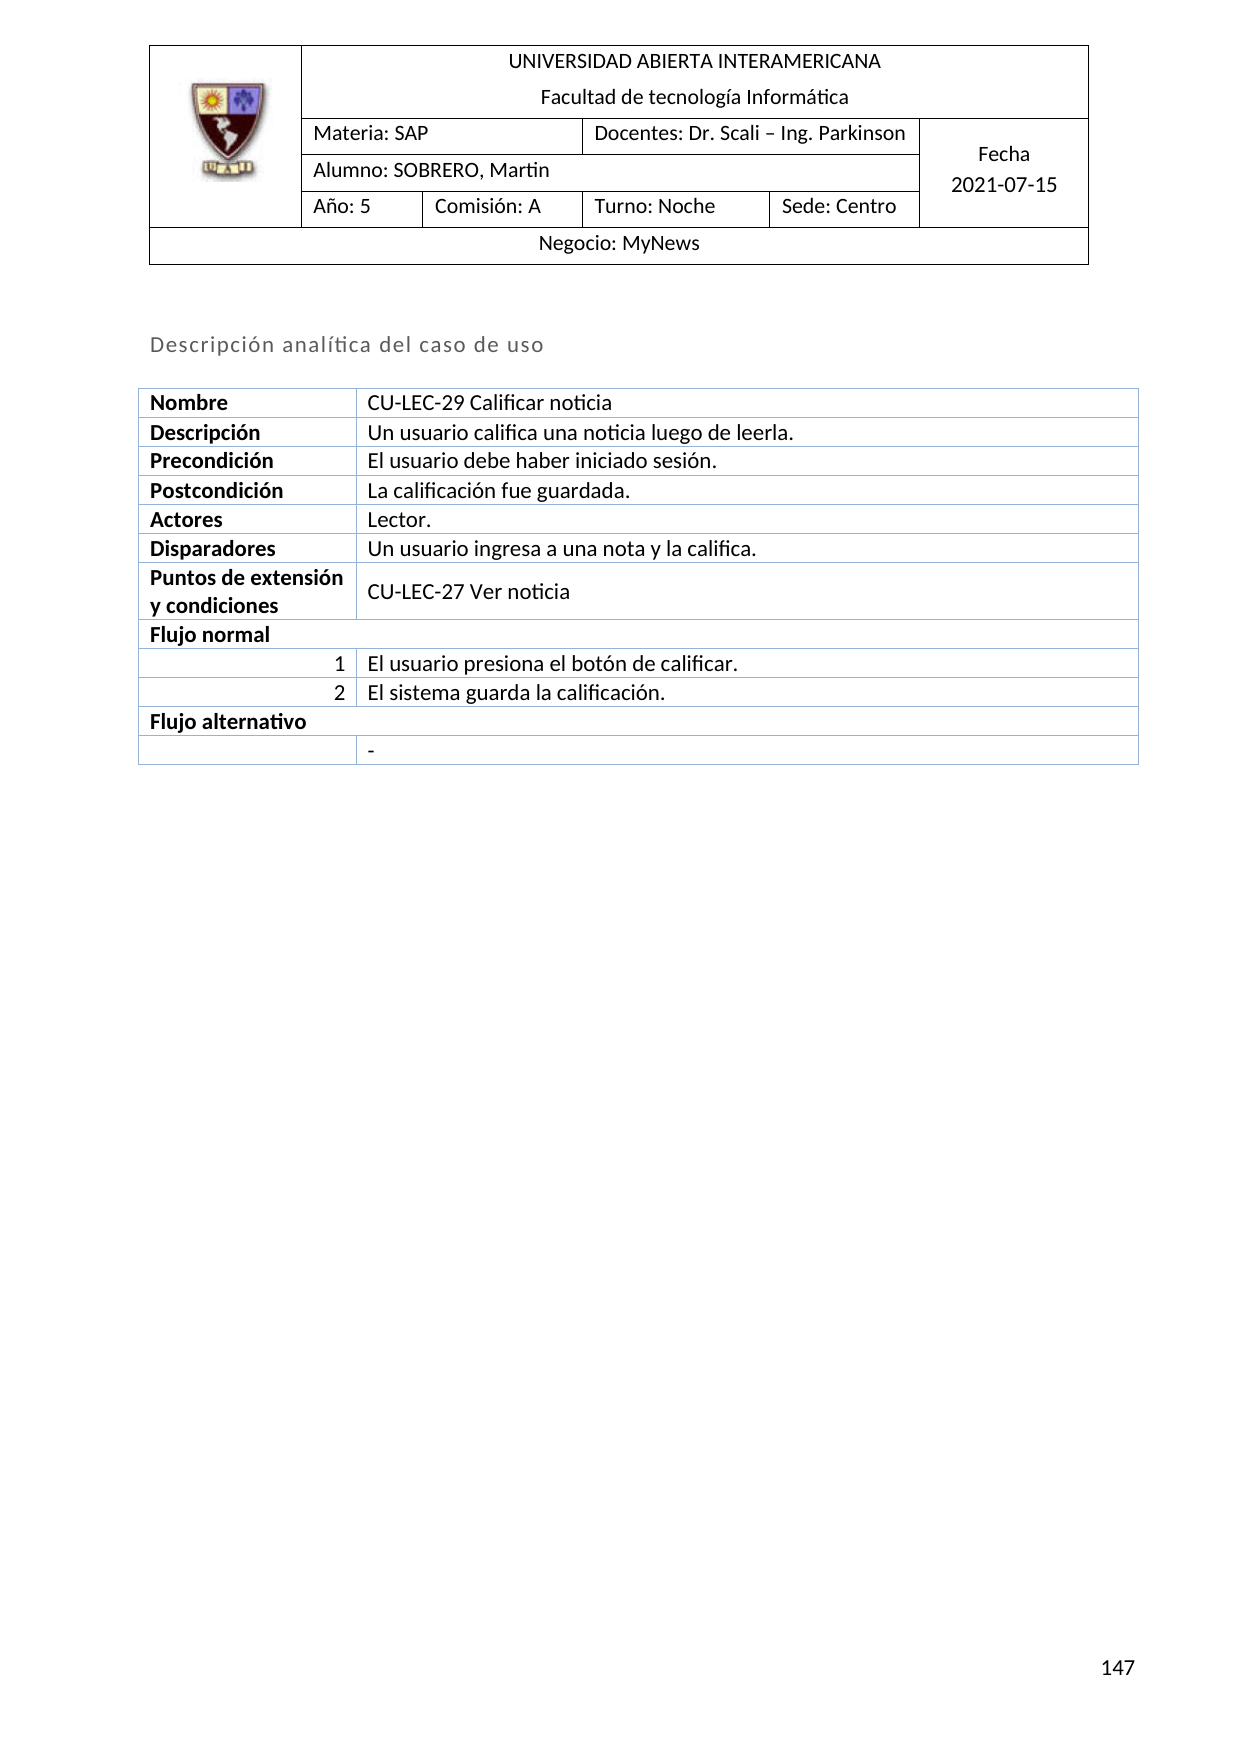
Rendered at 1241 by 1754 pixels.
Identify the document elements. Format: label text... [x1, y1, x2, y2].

table_cell Un usuario ingresa a una nota y la califica. [357, 534, 1138, 562]
table_cell 2 [139, 678, 356, 706]
table_cell Puntos de extensión y condiciones [139, 563, 356, 619]
picture [177, 74, 278, 187]
table_cell Lector. [357, 505, 1138, 533]
table_cell - [357, 736, 1138, 764]
subtitle Descripción analítica del caso de uso [150, 330, 1135, 358]
table_cell Un usuario califica una noticia luego de leerla. [357, 418, 1138, 446]
table_cell 1 [139, 649, 356, 677]
table_cell La calificación fue guardada. [357, 476, 1138, 504]
table_header Nombre [139, 389, 356, 417]
table_cell El usuario debe haber iniciado sesión. [357, 447, 1138, 475]
table_cell Precondición [139, 447, 356, 475]
table_cell Actores [139, 505, 356, 533]
table_cell Descripción [139, 418, 356, 446]
table_cell Flujo normal [139, 620, 1138, 648]
table_cell [139, 736, 356, 764]
table_cell Disparadores [139, 534, 356, 562]
table_header CU-LEC-29 Calificar noticia [357, 389, 1138, 417]
table_cell Flujo alternativo [139, 707, 1138, 735]
table_cell El usuario presiona el botón de calificar. [357, 649, 1138, 677]
table_cell El sistema guarda la calificación. [357, 678, 1138, 706]
table_cell Postcondición [139, 476, 356, 504]
table_cell CU-LEC-27 Ver noticia [357, 563, 1138, 619]
